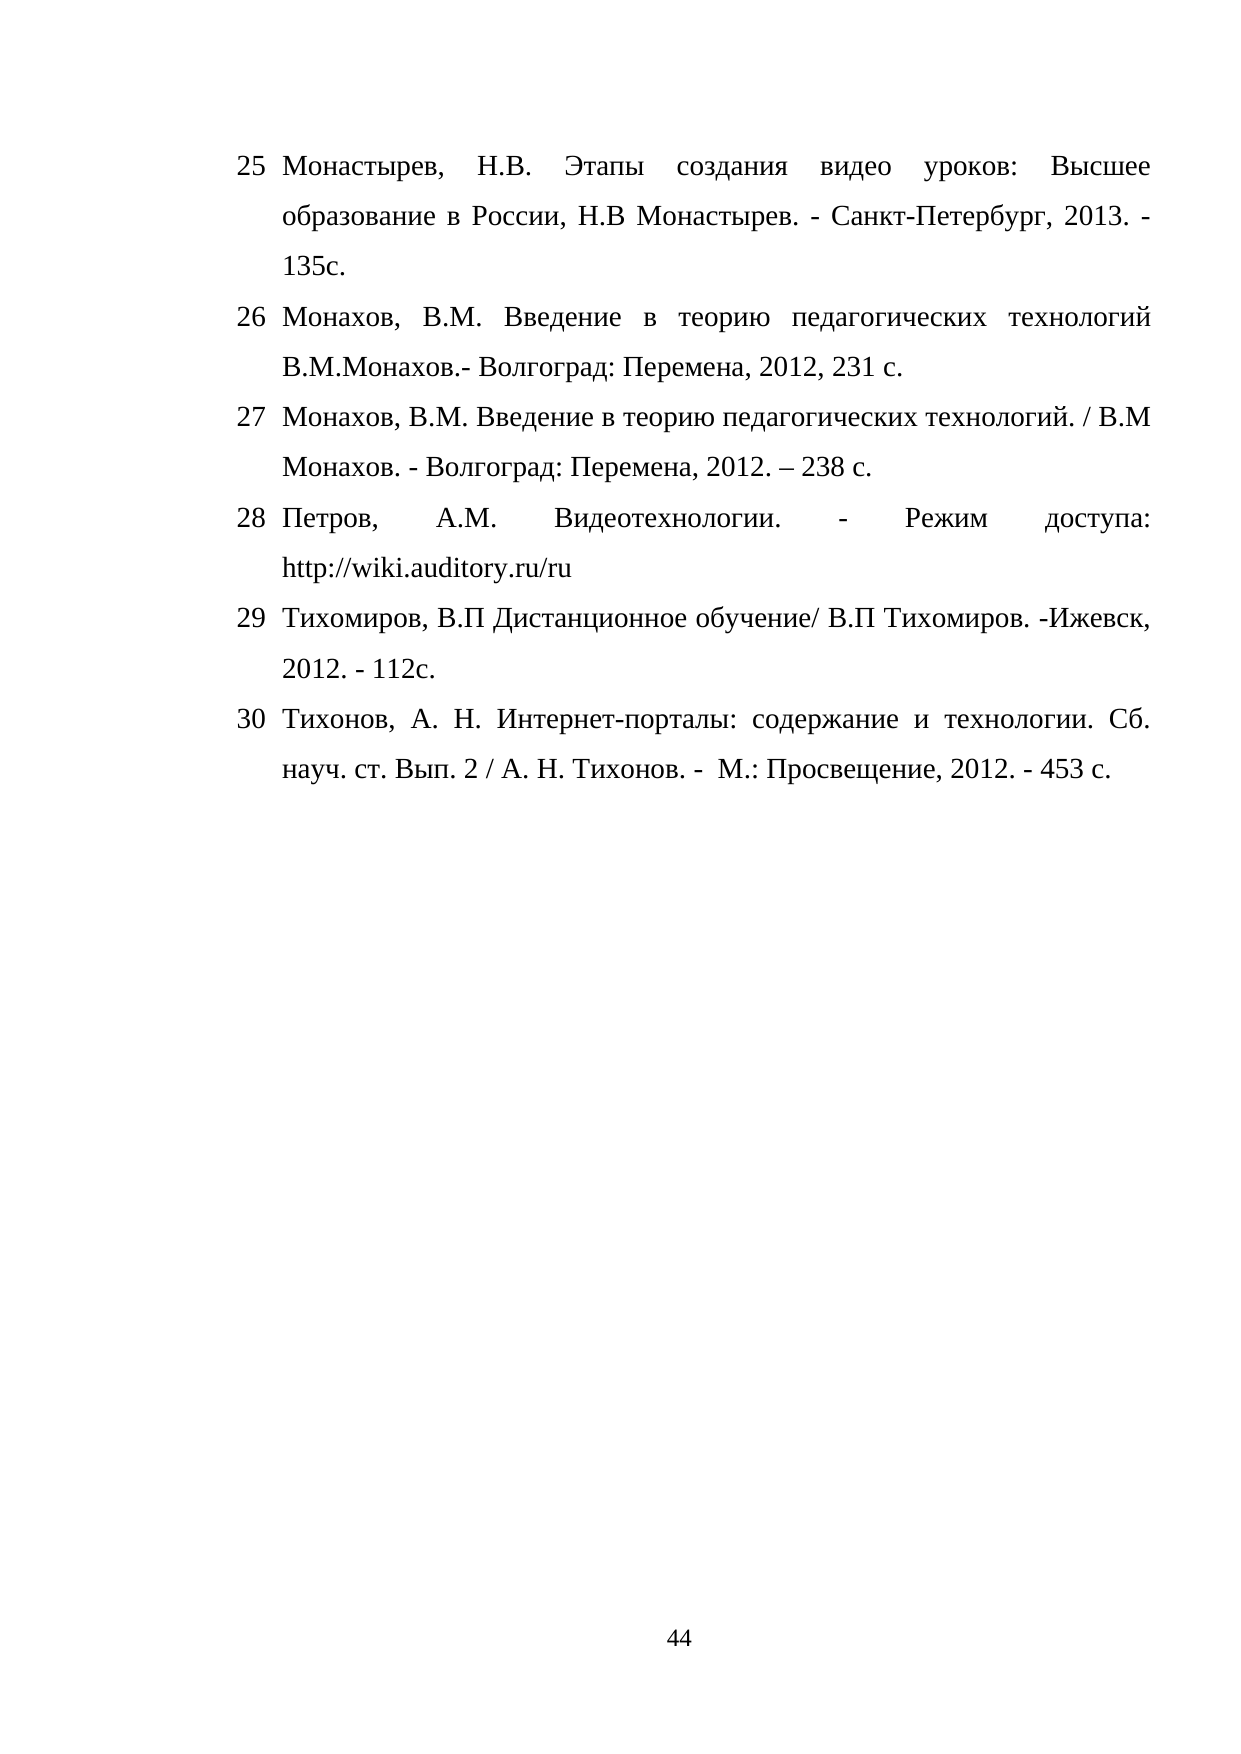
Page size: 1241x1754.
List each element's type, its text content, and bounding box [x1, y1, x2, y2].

list Монахов, В.М. Введение в теорию педагогических технологий. / В.М Монахов. - Волгоград: Перемена, 2012. – 238 с. [236, 399, 1152, 483]
list Монастырев, Н.В. Этапы создания видео уроков: Высшее образование в России, Н.В Монастырев. - Санкт-Петербург, 2013. - 135с. [236, 148, 1152, 282]
list Тихомиров, В.П Дистанционное обучение/ В.П Тихомиров. -Ижевск, 2012. - 112с. [236, 601, 1152, 684]
list Петров, А.М. Видеотехнологии. - Режим доступа: http://wiki.auditory.ru/ru [236, 500, 1152, 584]
list Тихонов, А. Н. Интернет-порталы: содержание и технологии. Сб. науч. ст. Вып. 2 / А. Н. Тихонов. - М.: Просвещение, 2012. - 453 с. [236, 701, 1152, 785]
list Монахов, В.М. Введение в теорию педагогических технологий В.М.Монахов.- Волгоград: Перемена, 2012, 231 с. [236, 299, 1152, 382]
